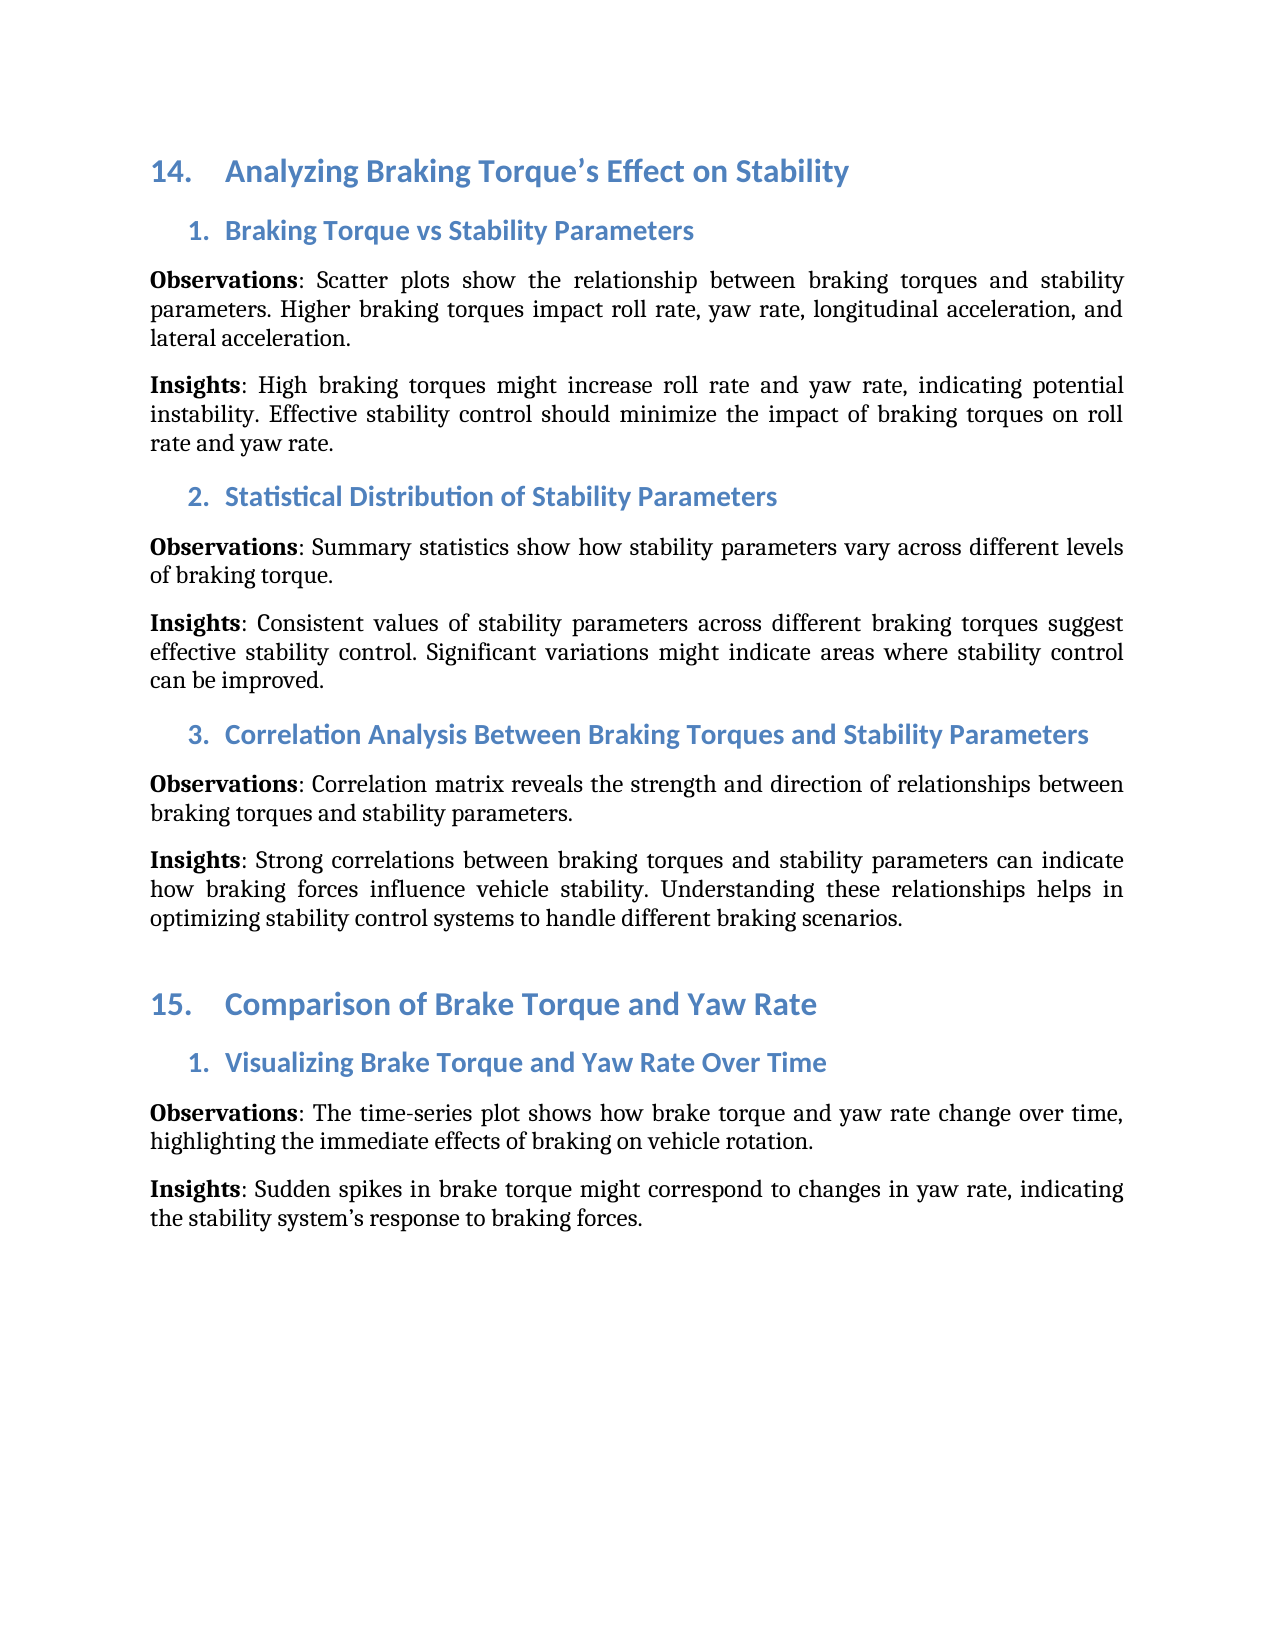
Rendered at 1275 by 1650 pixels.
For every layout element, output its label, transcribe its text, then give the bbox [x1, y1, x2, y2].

subtitle Statistical Distribution of Stability Parameters [187, 478, 1125, 514]
text Observations: The time-series plot shows how brake torque and yaw rate change over time, highlighting the immediate effects of braking on vehicle rotation. [150, 1098, 1125, 1156]
text Insights: Strong correlations between braking torques and stability parameters can indicate how braking forces influence vehicle stability. Understanding these relationships helps in optimizing stability control systems to handle different braking scenarios. [150, 846, 1125, 933]
text Observations: Correlation matrix reveals the strength and direction of relationships between braking torques and stability parameters. [150, 770, 1125, 828]
text Insights: High braking torques might increase roll rate and yaw rate, indicating potential instability. Effective stability control should minimize the impact of braking torques on roll rate and yaw rate. [150, 371, 1125, 457]
subtitle Visualizing Brake Torque and Yaw Rate Over Time [187, 1044, 1125, 1080]
subtitle Analyzing Braking Torque’s Effect on Stability [150, 150, 1125, 191]
subtitle Correlation Analysis Between Braking Torques and Stability Parameters [187, 716, 1125, 751]
subtitle Braking Torque vs Stability Parameters [187, 212, 1125, 247]
text Observations: Scatter plots show the relationship between braking torques and stability parameters. Higher braking torques impact roll rate, yaw rate, longitudinal acceleration, and lateral acceleration. [150, 266, 1125, 352]
text Observations: Summary statistics show how stability parameters vary across different levels of braking torque. [150, 532, 1125, 590]
text Insights: Consistent values of stability parameters across different braking torques suggest effective stability control. Significant variations might indicate areas where stability control can be improved. [150, 609, 1125, 695]
subtitle Comparison of Brake Torque and Yaw Rate [150, 983, 1125, 1023]
text Insights: Sudden spikes in brake torque might correspond to changes in yaw rate, indicating the stability system’s response to braking forces. [150, 1175, 1125, 1232]
